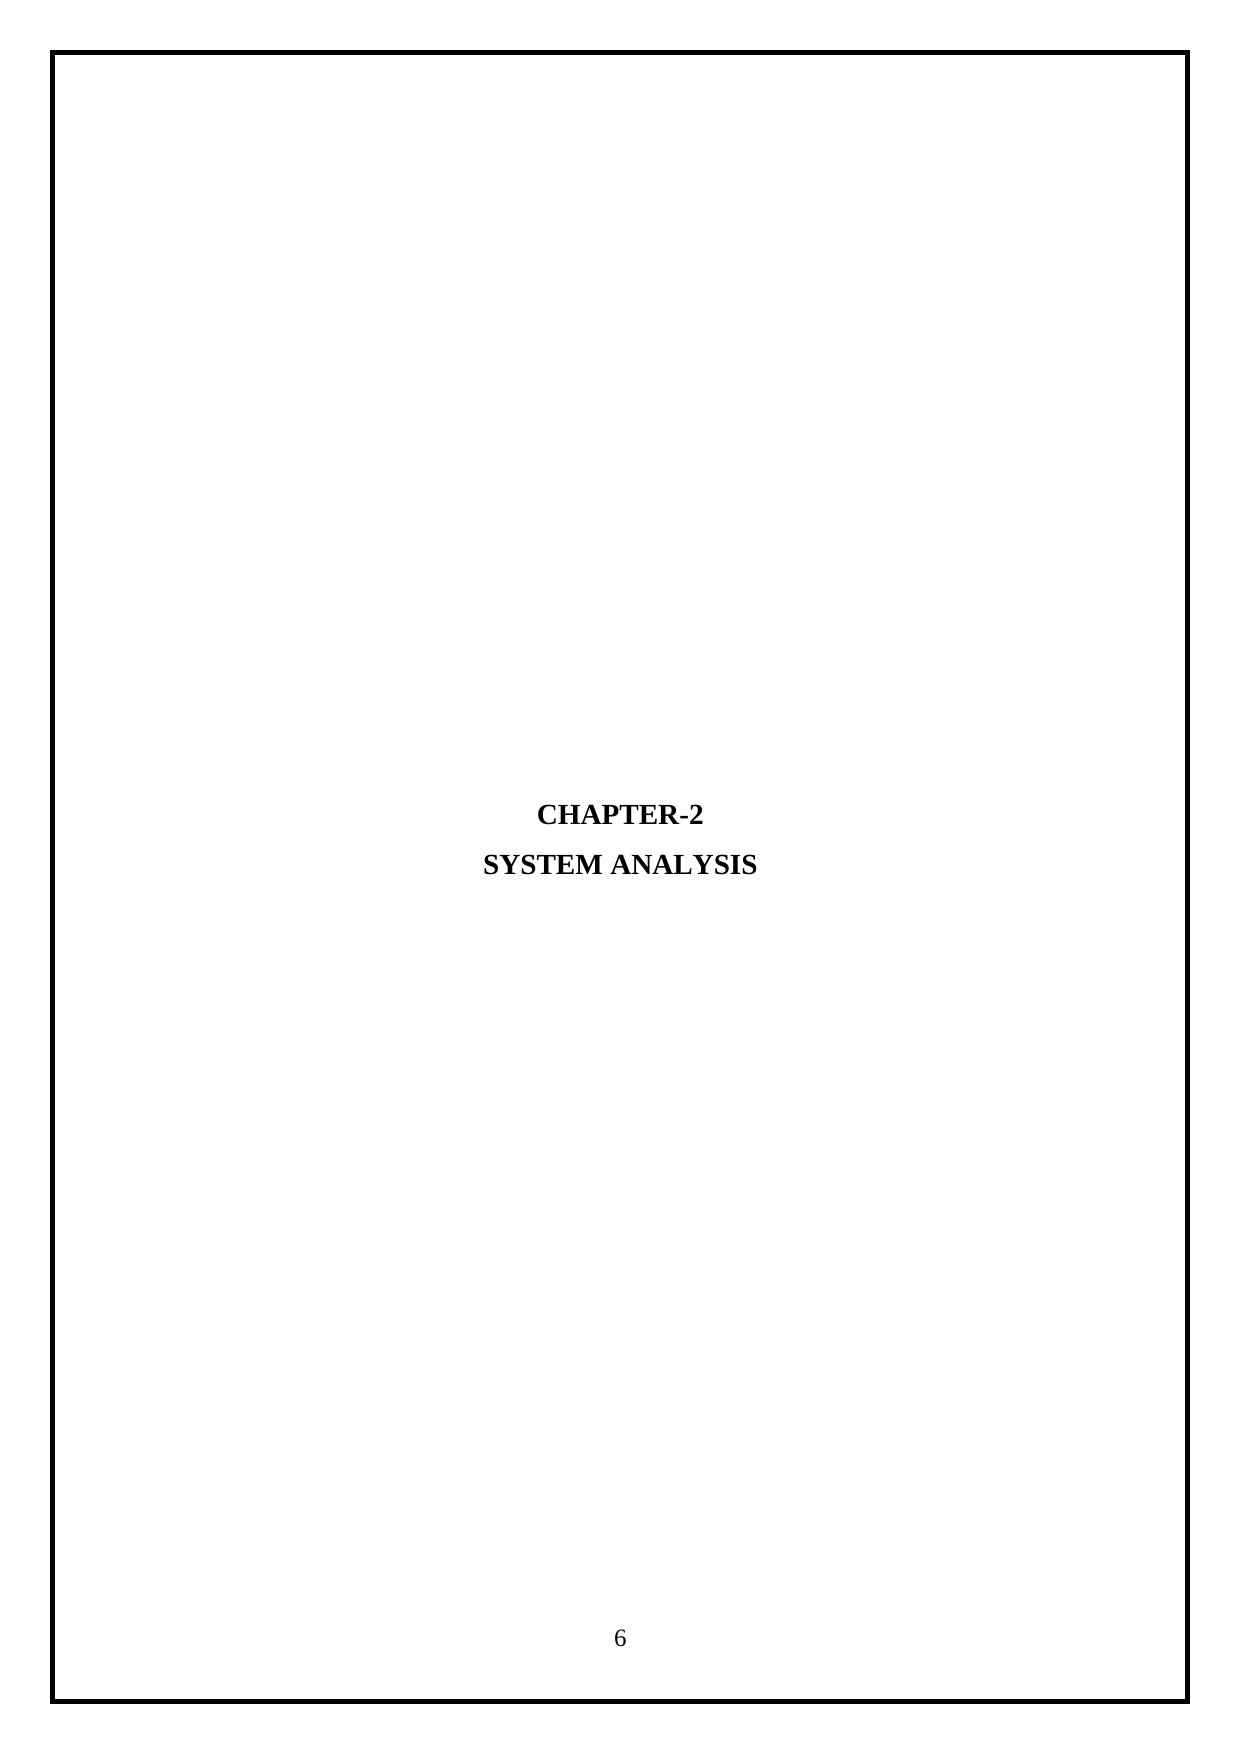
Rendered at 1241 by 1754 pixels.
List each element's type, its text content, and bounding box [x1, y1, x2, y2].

text SYSTEM ANALYSIS [150, 847, 1090, 881]
text CHAPTER-2 [150, 797, 1090, 830]
